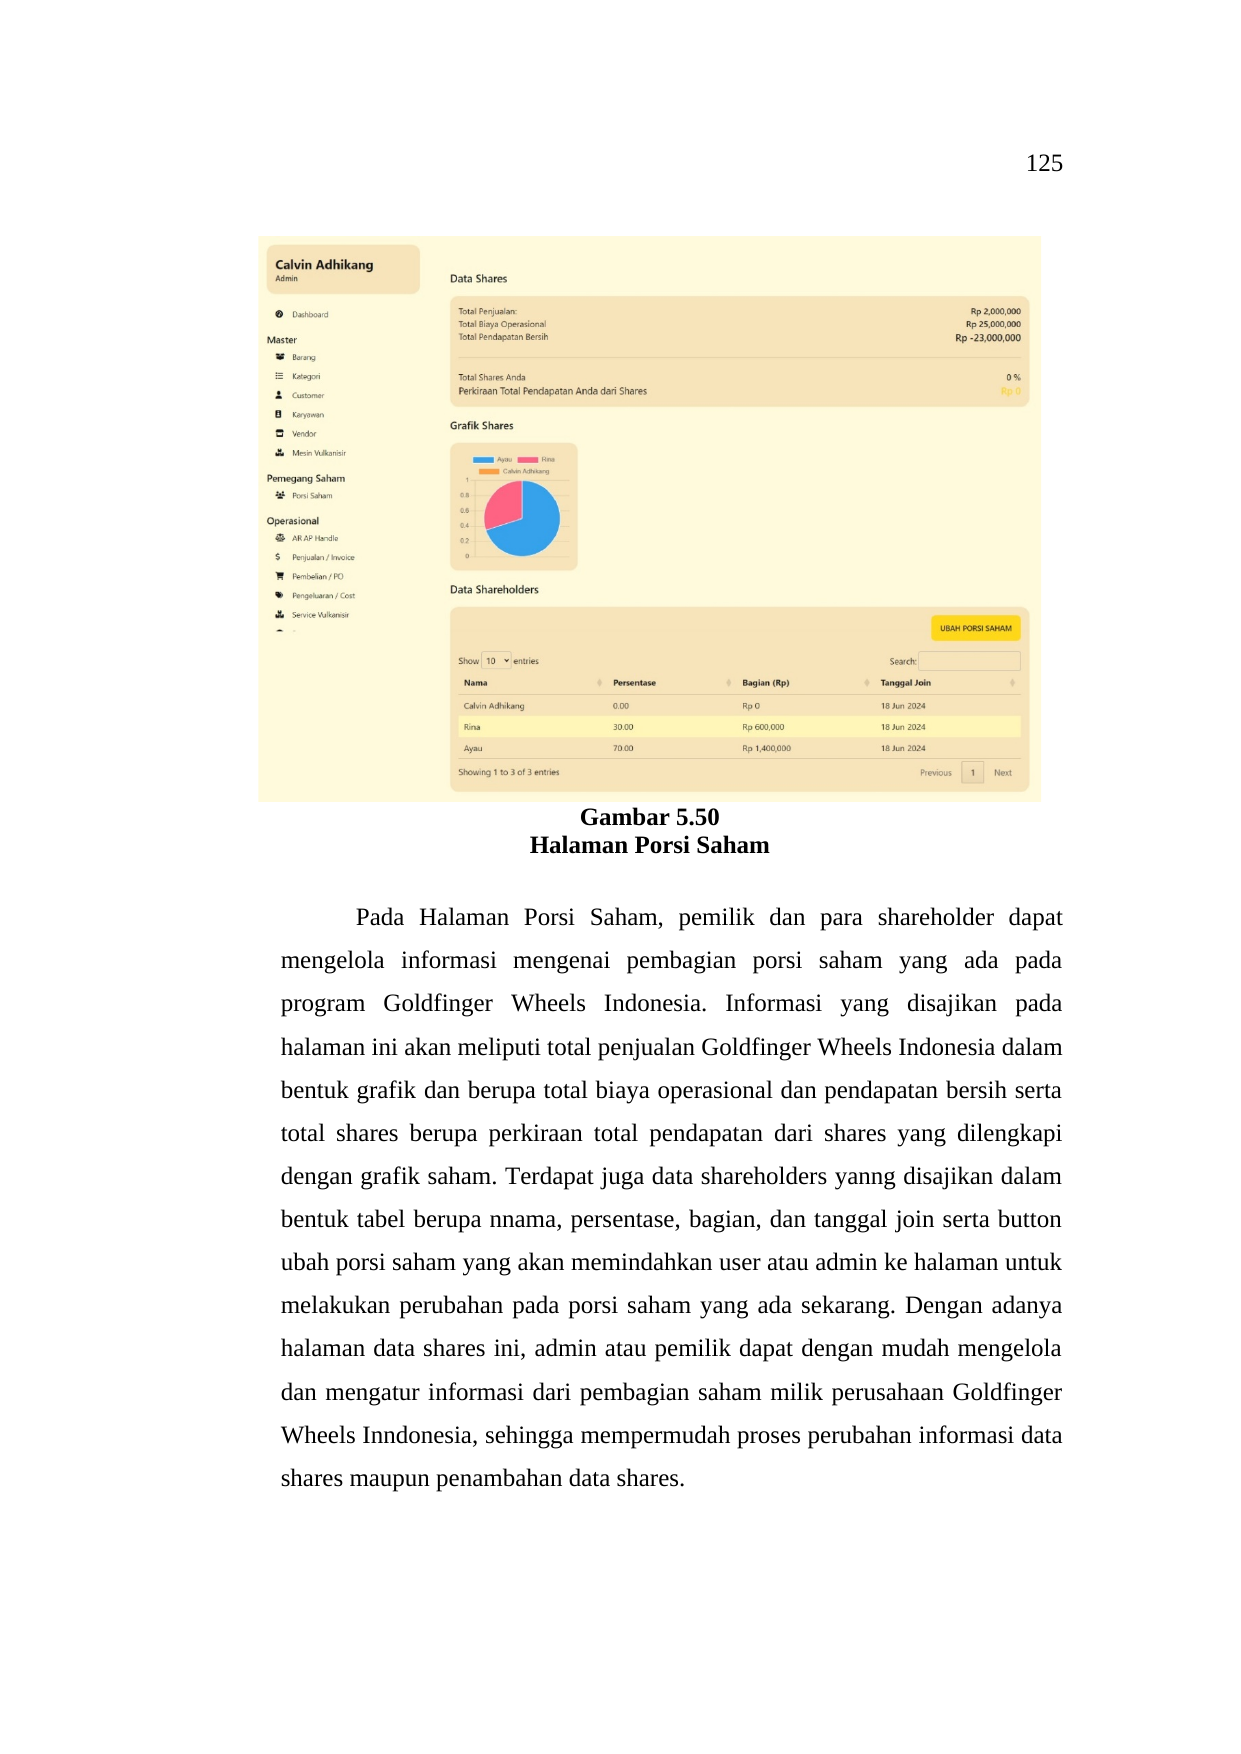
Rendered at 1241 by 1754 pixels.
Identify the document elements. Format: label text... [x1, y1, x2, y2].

text Halaman Porsi Saham [236, 830, 1063, 859]
picture [258, 236, 1042, 802]
text Gambar 5.50 [236, 802, 1063, 830]
text Pada Halaman Porsi Saham, pemilik dan para shareholder dapat mengelola informasi mengenai pembagian porsi saham yang ada pada program Goldfinger Wheels Indonesia. Informasi yang disajikan pada halaman ini akan meliputi total penjualan Goldfinger Wheels Indonesia dalam bentuk grafik dan berupa total biaya operasional dan pendapatan bersih serta total shares berupa perkiraan total pendapatan dari shares yang dilengkapi dengan grafik saham. Terdapat juga data shareholders yanng disajikan dalam bentuk tabel berupa nnama, persentase, bagian, dan tanggal join serta button ubah porsi saham yang akan memindahkan user atau admin ke halaman untuk melakukan perubahan pada porsi saham yang ada sekarang. Dengan adanya halaman data shares ini, admin atau pemilik dapat dengan mudah mengelola dan mengatur informasi dari pembagian saham milik perusahaan Goldfinger Wheels Inndonesia, sehingga mempermudah proses perubahan informasi data shares maupun penambahan data shares. [281, 902, 1063, 1492]
